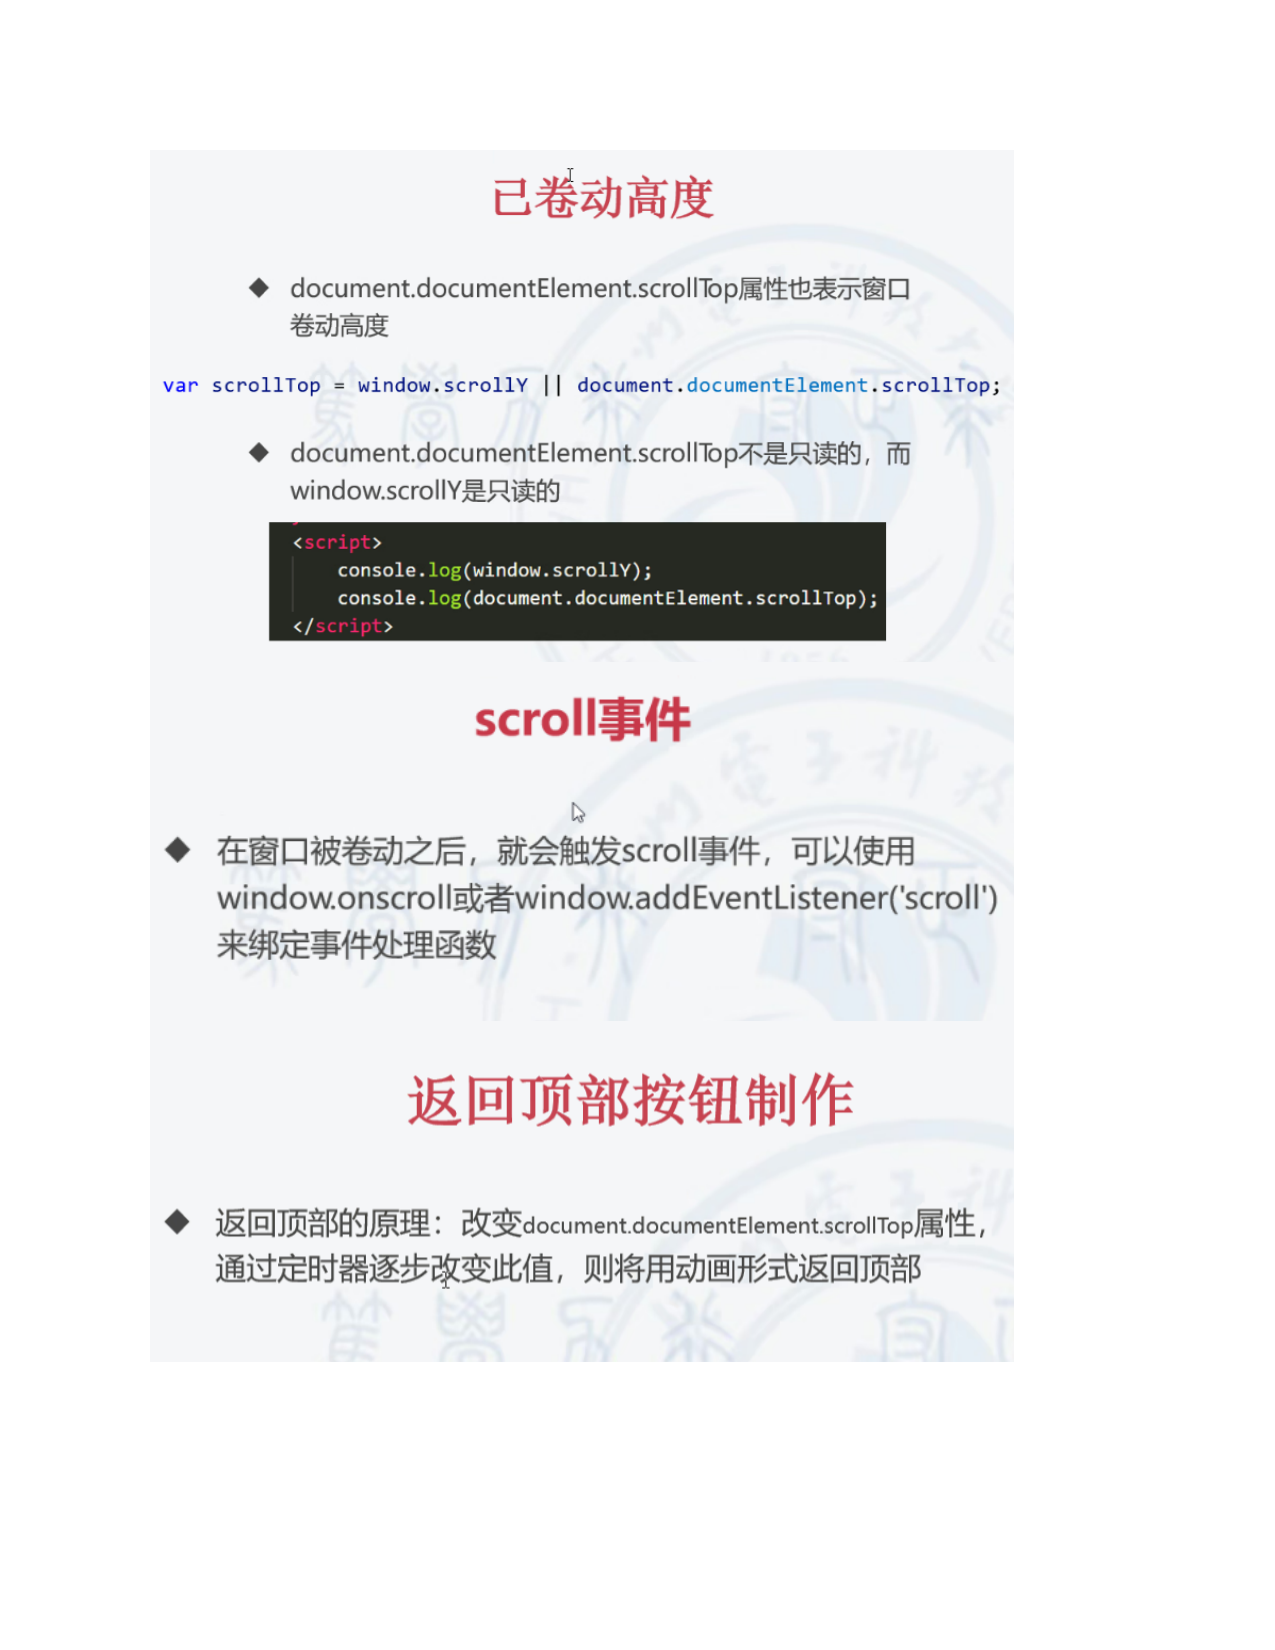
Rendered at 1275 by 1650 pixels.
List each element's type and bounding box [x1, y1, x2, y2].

picture [150, 150, 1014, 1362]
